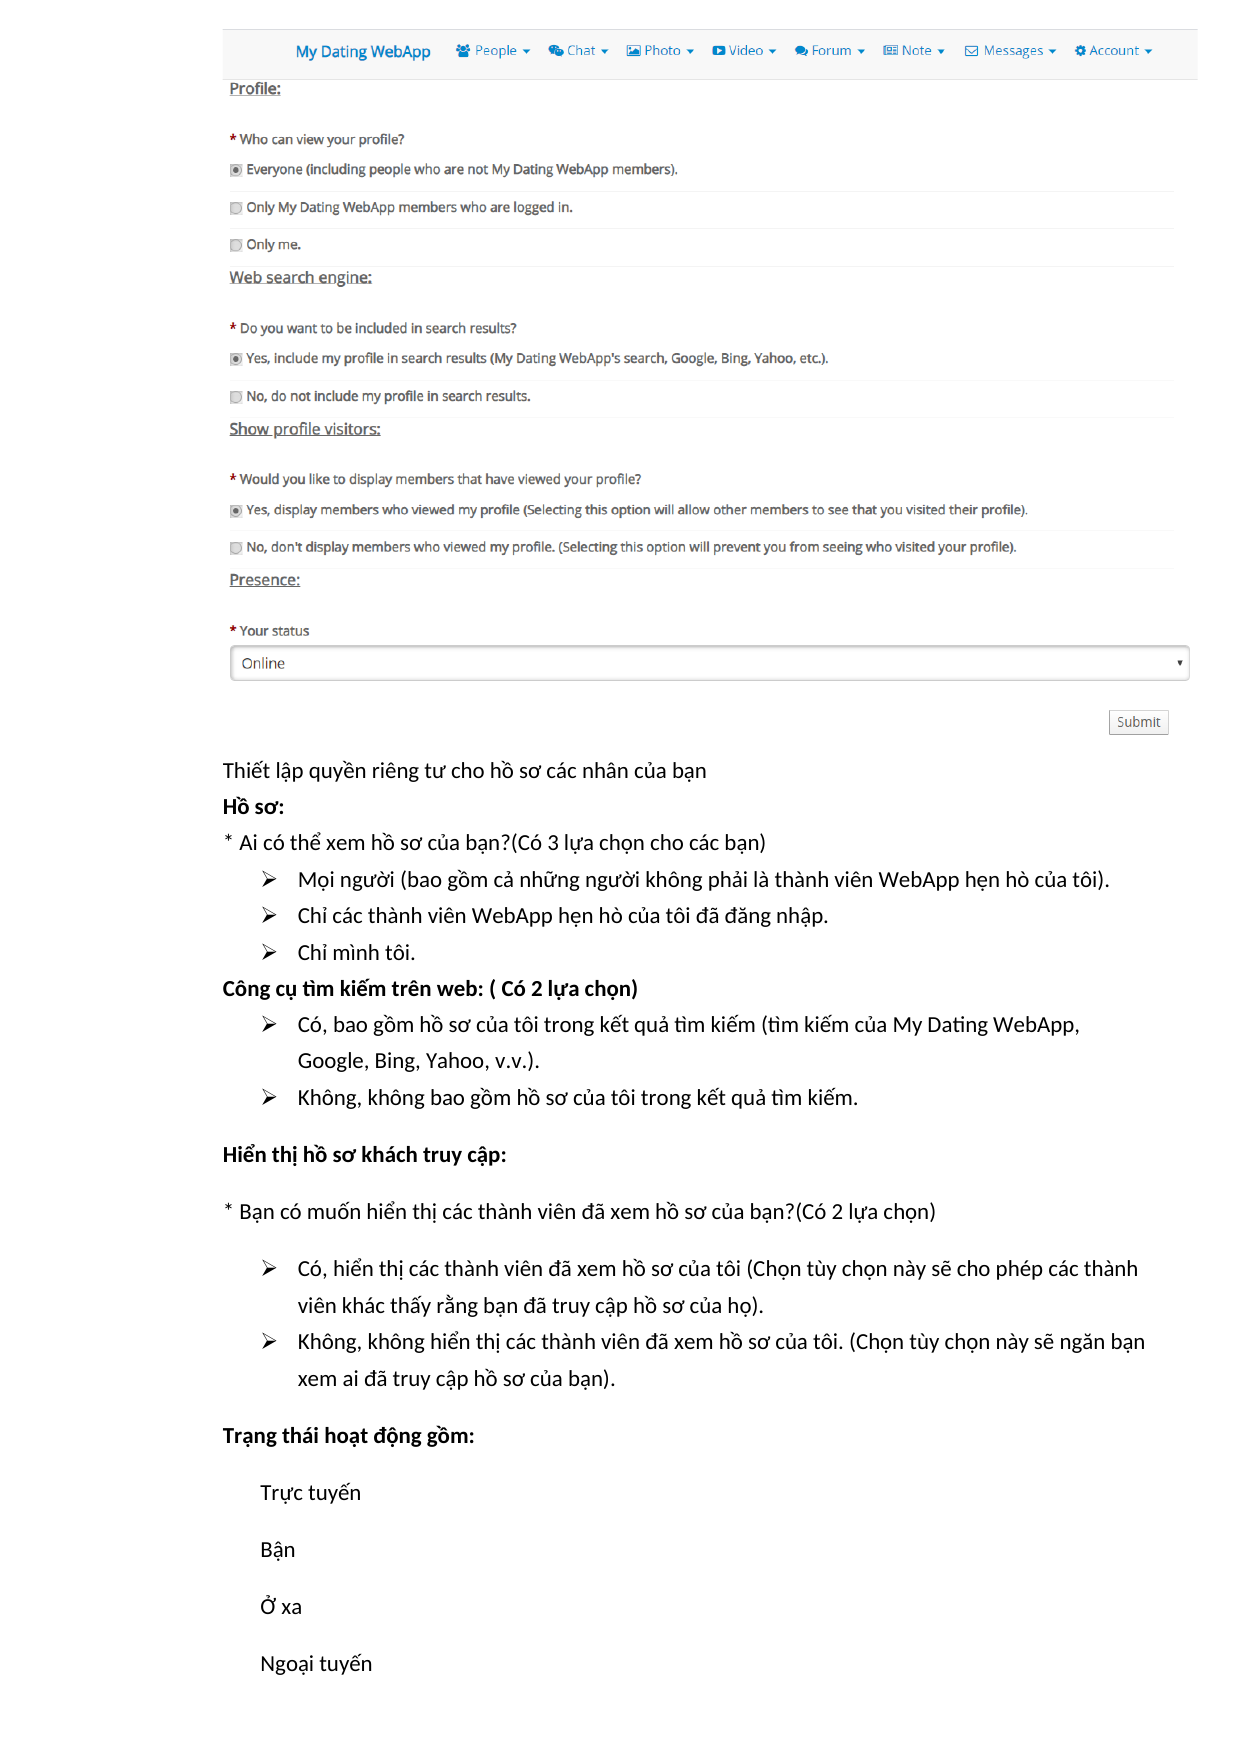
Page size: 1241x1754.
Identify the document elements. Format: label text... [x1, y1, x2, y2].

text * Bạn có muốn hiển thị các thành viên đã xem hồ sơ của bạn?(Có 2 lựa chọn) [223, 1197, 1152, 1225]
list Có, bao gồm hồ sơ của tôi trong kết quả tìm kiếm (tìm kiếm của My Dating WebApp, Google, Bing, Yahoo, v.v.). [260, 1010, 1152, 1075]
list Chỉ các thành viên WebApp hẹn hò của tôi đã đăng nhập. [260, 901, 1152, 929]
text Bận [260, 1535, 1152, 1563]
list Hồ sơ: [223, 792, 1152, 820]
list Mọi người (bao gồm cả những người không phải là thành viên WebApp hẹn hò của tôi). [260, 865, 1152, 893]
text Hiển thị hồ sơ khách truy cập: [223, 1140, 1152, 1168]
list Có, hiển thị các thành viên đã xem hồ sơ của tôi (Chọn tùy chọn này sẽ cho phép các thành viên khác thấy rằng bạn đã truy cập hồ sơ của họ). [260, 1254, 1152, 1319]
text Ở xa [260, 1592, 1152, 1620]
list Công cụ tìm kiếm trên web: ( Có 2 lựa chọn) [223, 974, 1152, 1002]
picture [222, 29, 1198, 748]
list Chỉ mình tôi. [260, 938, 1152, 966]
list * Ai có thể xem hồ sơ của bạn?(Có 3 lựa chọn cho các bạn) [223, 828, 1152, 857]
text Trực tuyến [260, 1478, 1152, 1506]
text Ngoại tuyến [260, 1649, 1152, 1678]
text Trạng thái hoạt động gồm: [148, 1421, 1152, 1449]
list Không, không bao gồm hồ sơ của tôi trong kết quả tìm kiếm. [260, 1083, 1152, 1111]
list Không, không hiển thị các thành viên đã xem hồ sơ của tôi. (Chọn tùy chọn này sẽ ngăn bạn xem ai đã truy cập hồ sơ của bạn). [260, 1327, 1152, 1392]
list Thiết lập quyền riêng tư cho hồ sơ các nhân của bạn [223, 756, 1152, 784]
